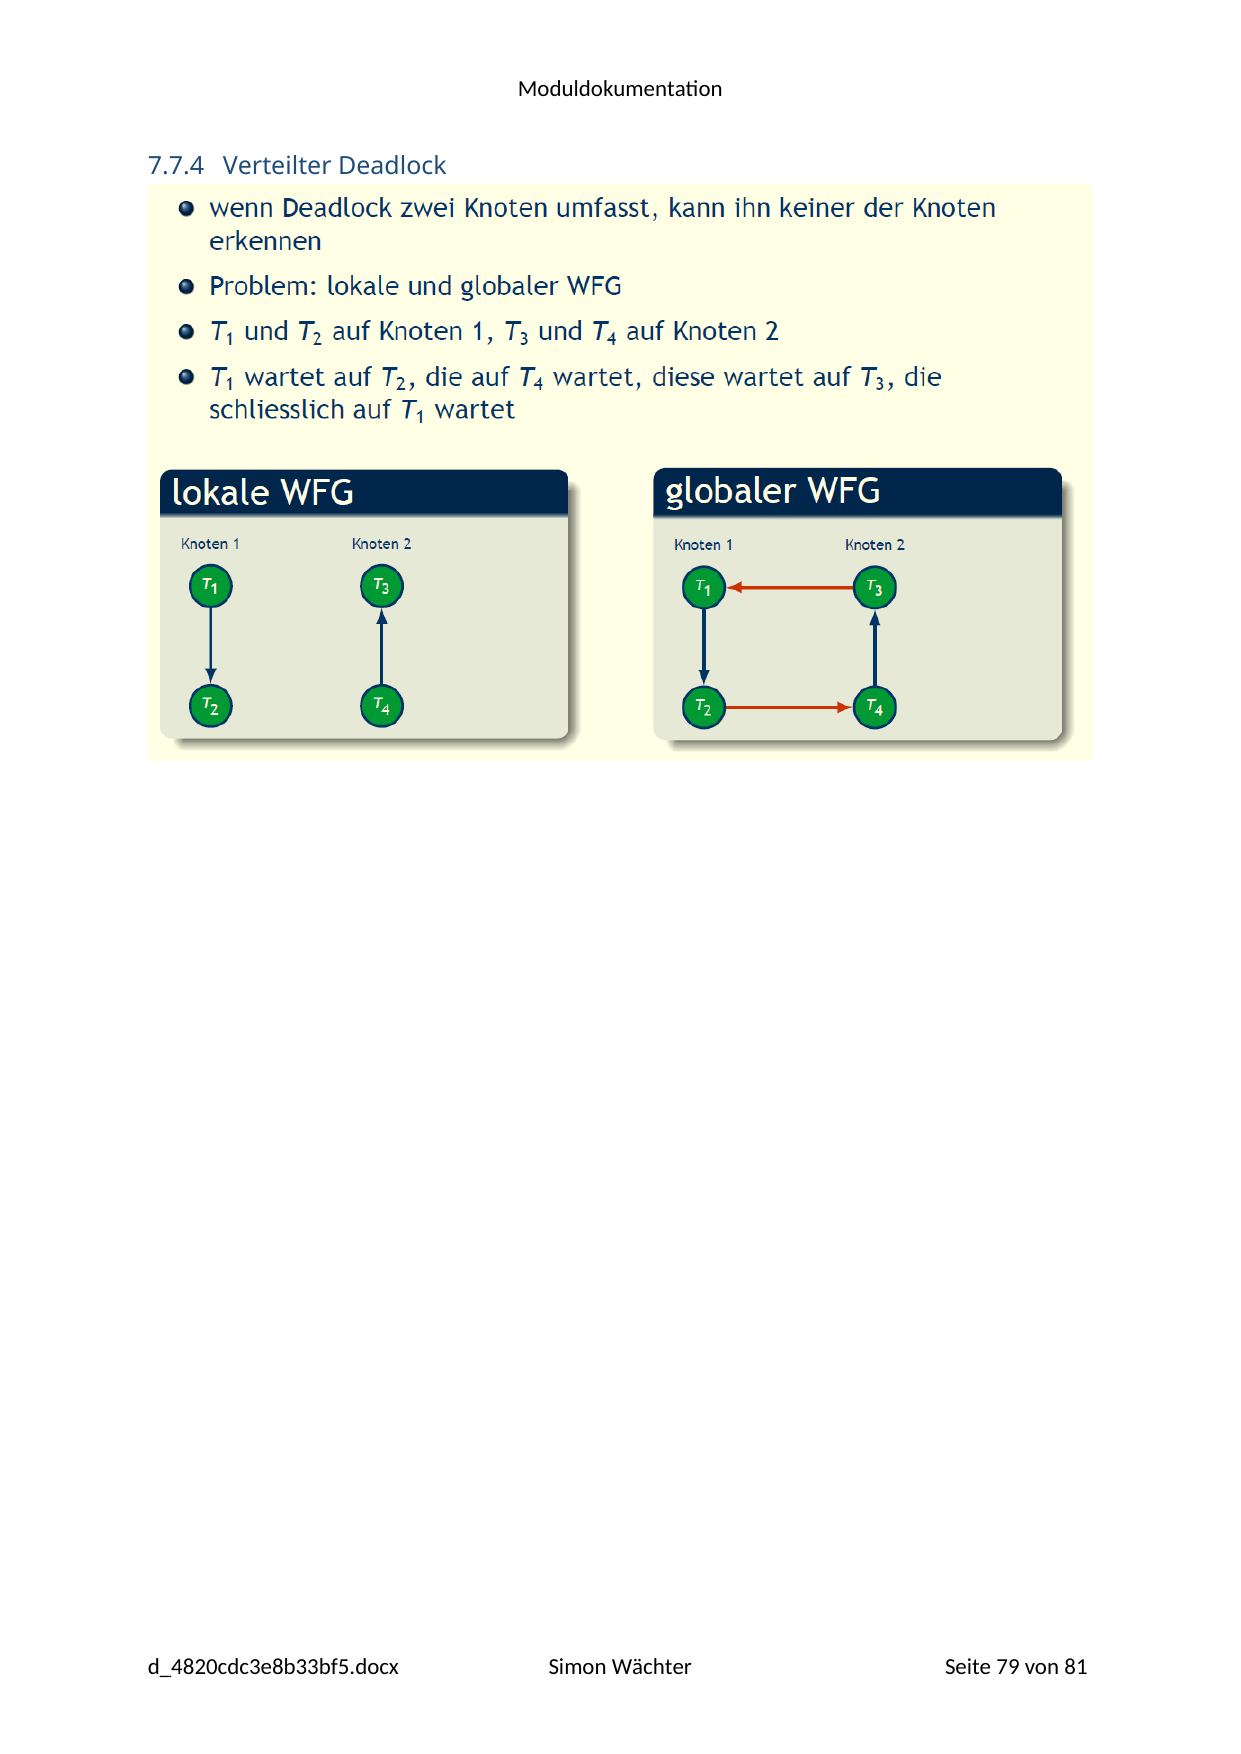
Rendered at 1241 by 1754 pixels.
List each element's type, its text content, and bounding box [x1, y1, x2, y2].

picture [147, 184, 1093, 761]
subtitle Verteilter Deadlock [148, 148, 1093, 182]
